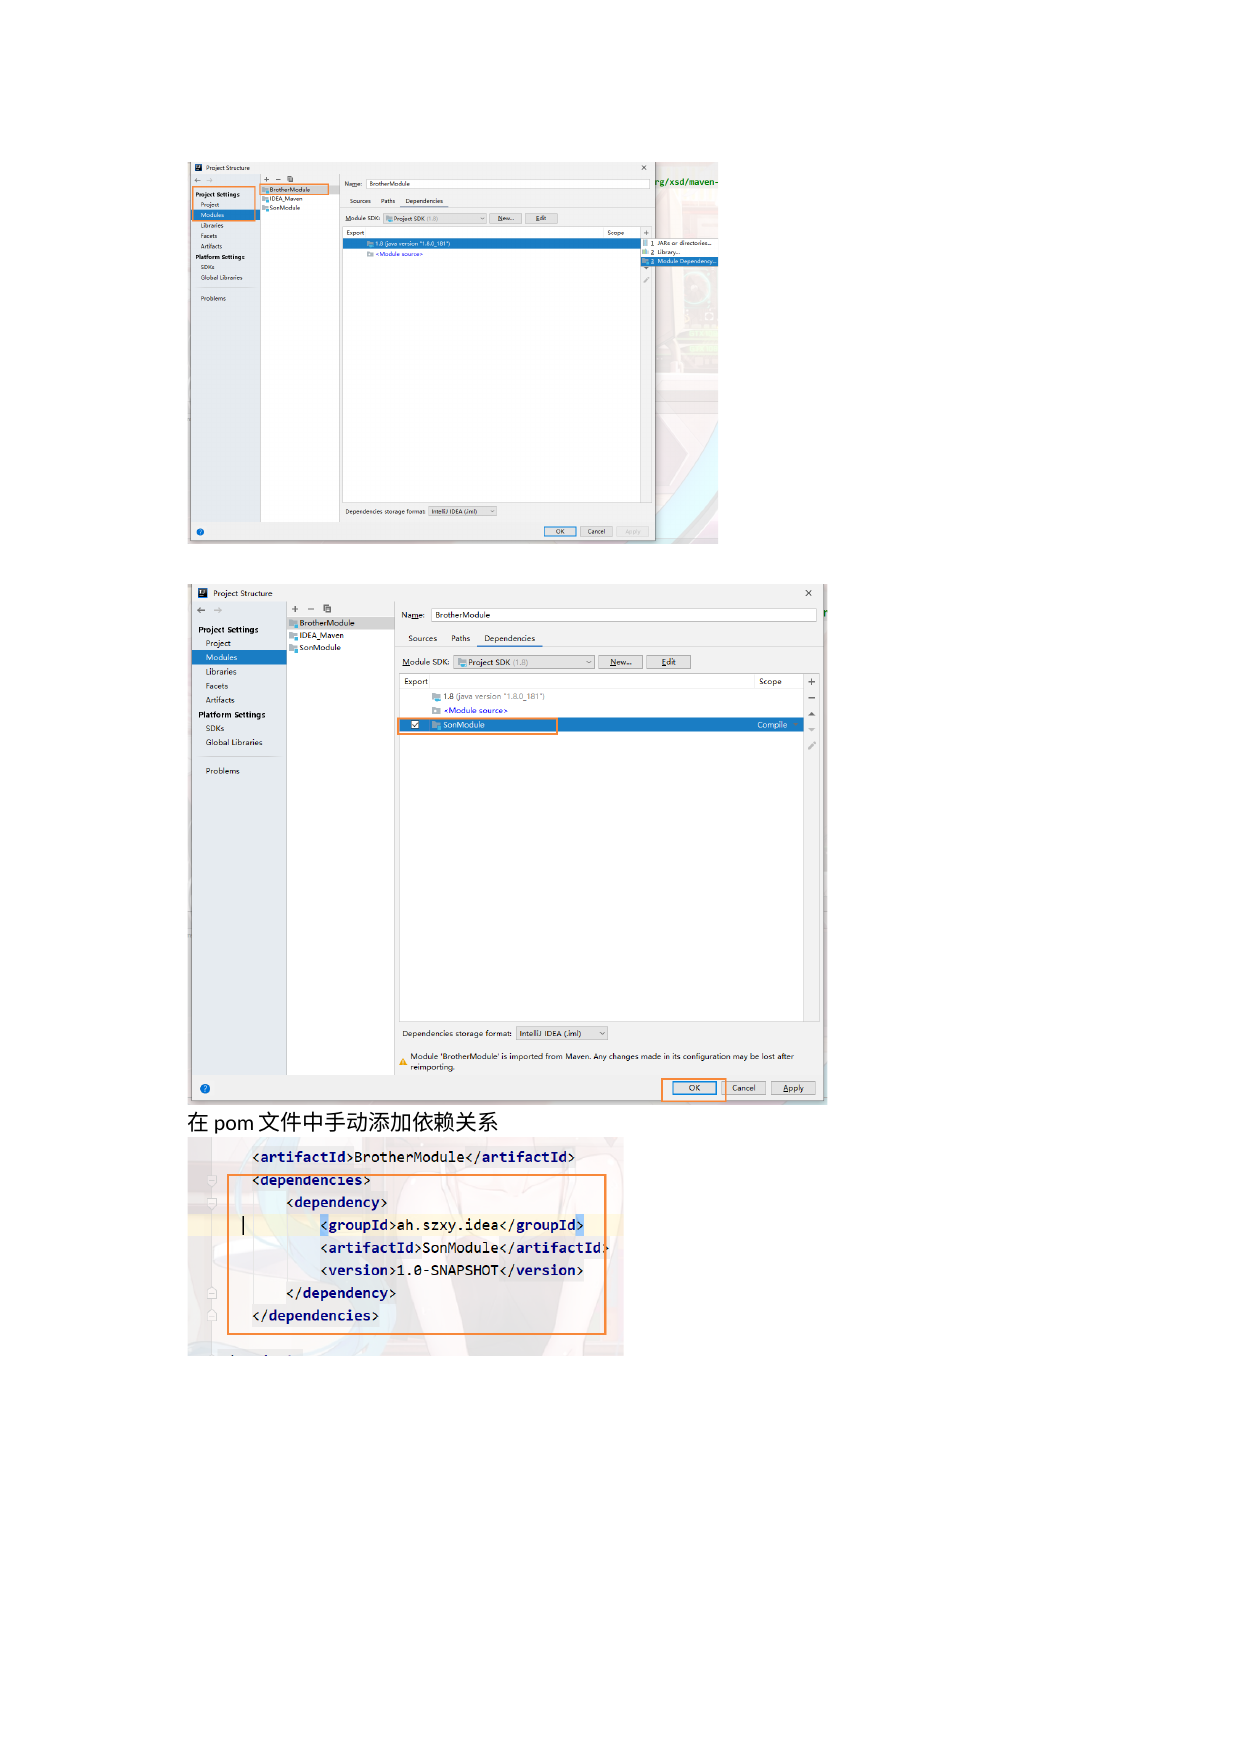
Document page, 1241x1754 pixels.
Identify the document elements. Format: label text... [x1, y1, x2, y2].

text 在pom文件中手动添加依赖关系 [187, 1104, 1053, 1137]
picture [187, 1137, 624, 1356]
picture [187, 162, 719, 544]
picture [187, 584, 828, 1105]
